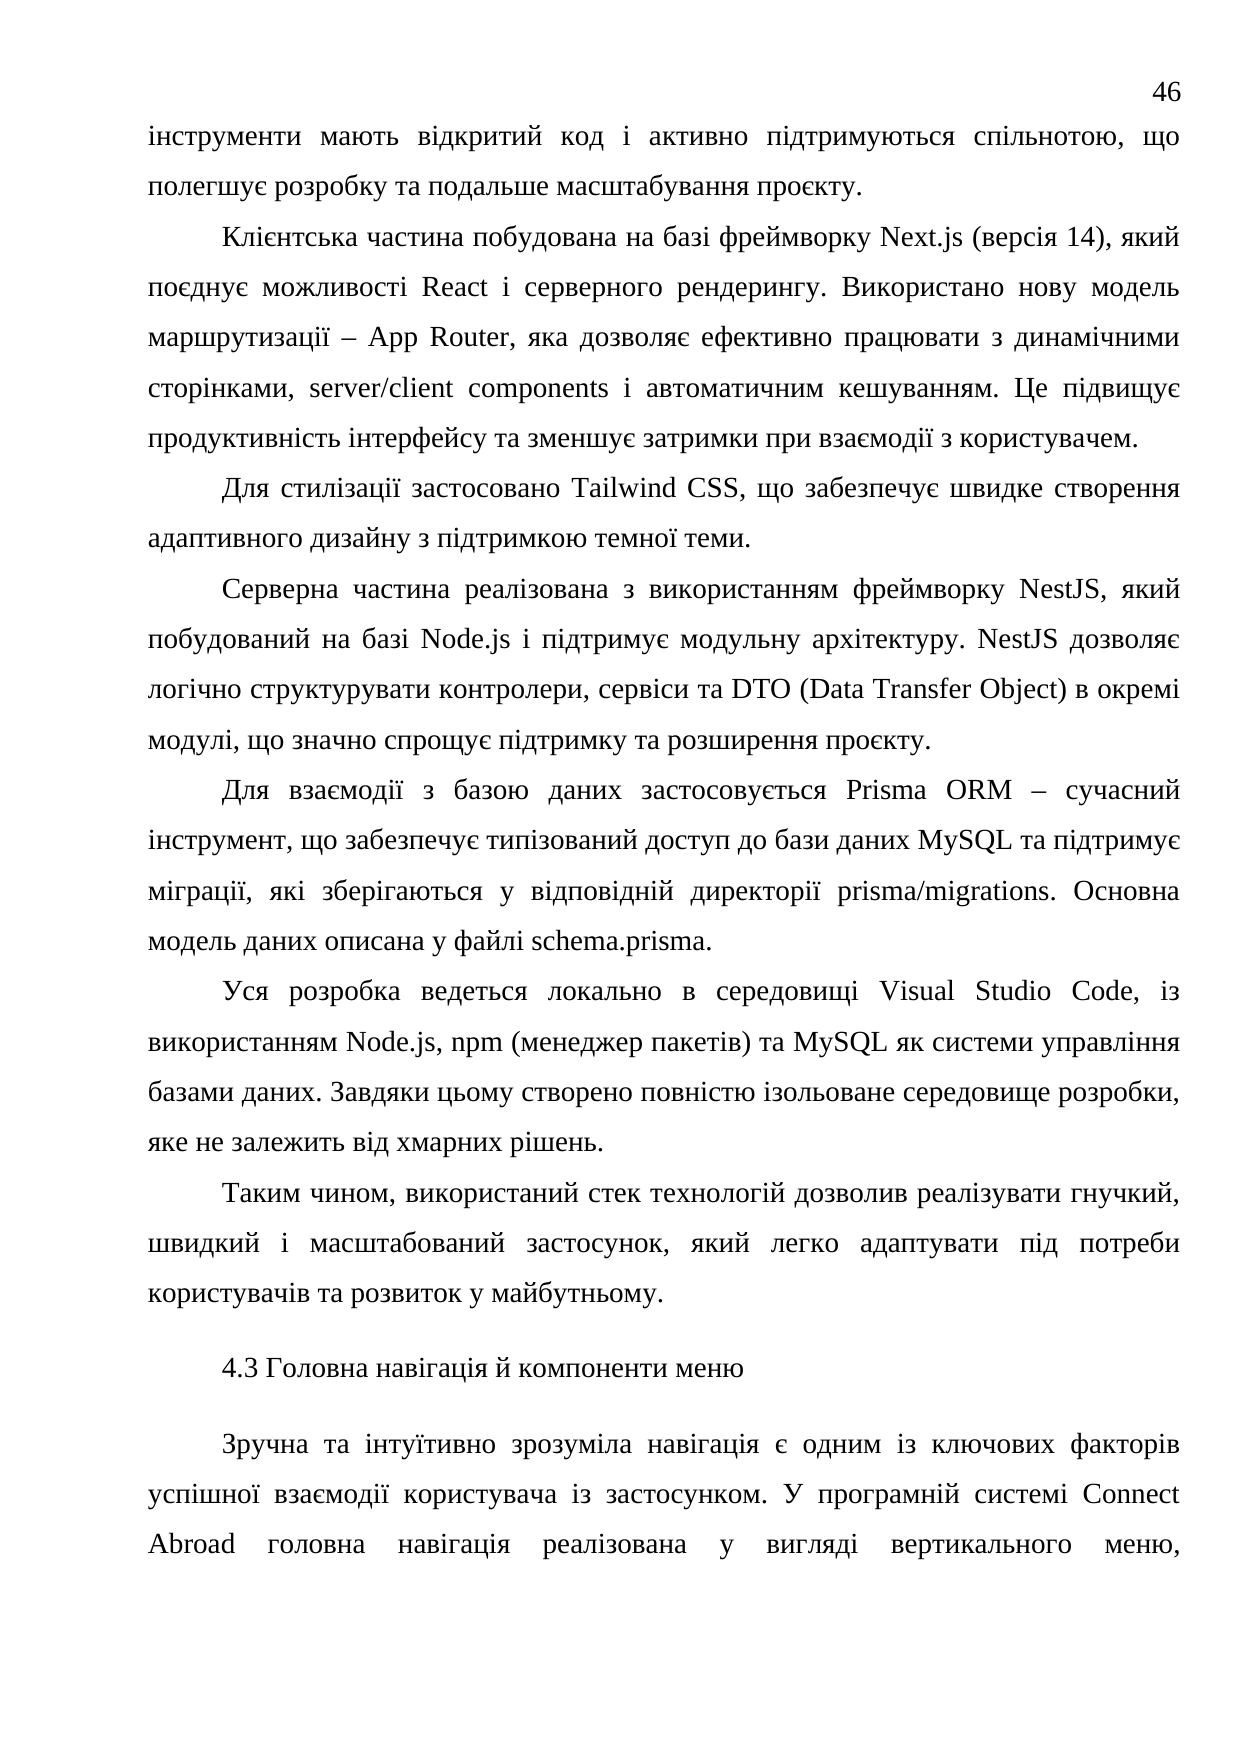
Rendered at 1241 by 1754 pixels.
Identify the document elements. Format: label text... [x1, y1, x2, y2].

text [148, 118, 1181, 202]
text Для стилізації застосовано Tailwind CSS, що забезпечує швидке створення адаптивного дизайну з підтримкою темної теми. [148, 470, 1181, 554]
text Серверна частина реалізована з використанням фреймворку NestJS, який побудований на базі Node.js і підтримує модульну архітектуру. NestJS дозволяє логічно структурувати контролери, сервіси та DTO (Data Transfer Object) в окремі модулі, що значно спрощує підтримку та розширення проєкту. [148, 571, 1181, 755]
text Уся розробка ведеться локально в середовищі Visual Studio Code, із використанням Node.js, npm (менеджер пакетів) та MySQL як системи управління базами даних. Завдяки цьому створено повністю ізольоване середовище розробки, яке не залежить від хмарних рішень. [148, 973, 1181, 1158]
text 4.3 Головна навігація й компоненти меню [148, 1351, 1181, 1384]
text Для взаємодії з базою даних застосовується Prisma ORM – сучасний інструмент, що забезпечує типізований доступ до бази даних MySQL та підтримує міграції, які зберігаються у відповідній директорії prisma/migrations. Основна модель даних описана у файлі schema.prisma. [148, 772, 1181, 957]
text Таким чином, використаний стек технологій дозволив реалізувати гнучкий, швидкий і масштабований застосунок, який легко адаптувати під потреби користувачів та розвиток у майбутньому. [148, 1175, 1181, 1309]
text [148, 1426, 1181, 1560]
text Клієнтська частина побудована на базі фреймворку Next.js (версія 14), який поєднує можливості React і серверного рендерингу. Використано нову модель маршрутизації – App Router, яка дозволяє ефективно працювати з динамічними сторінками, server/client components і автоматичним кешуванням. Це підвищує продуктивність інтерфейсу та зменшує затримки при взаємодії з користувачем. [148, 219, 1181, 453]
